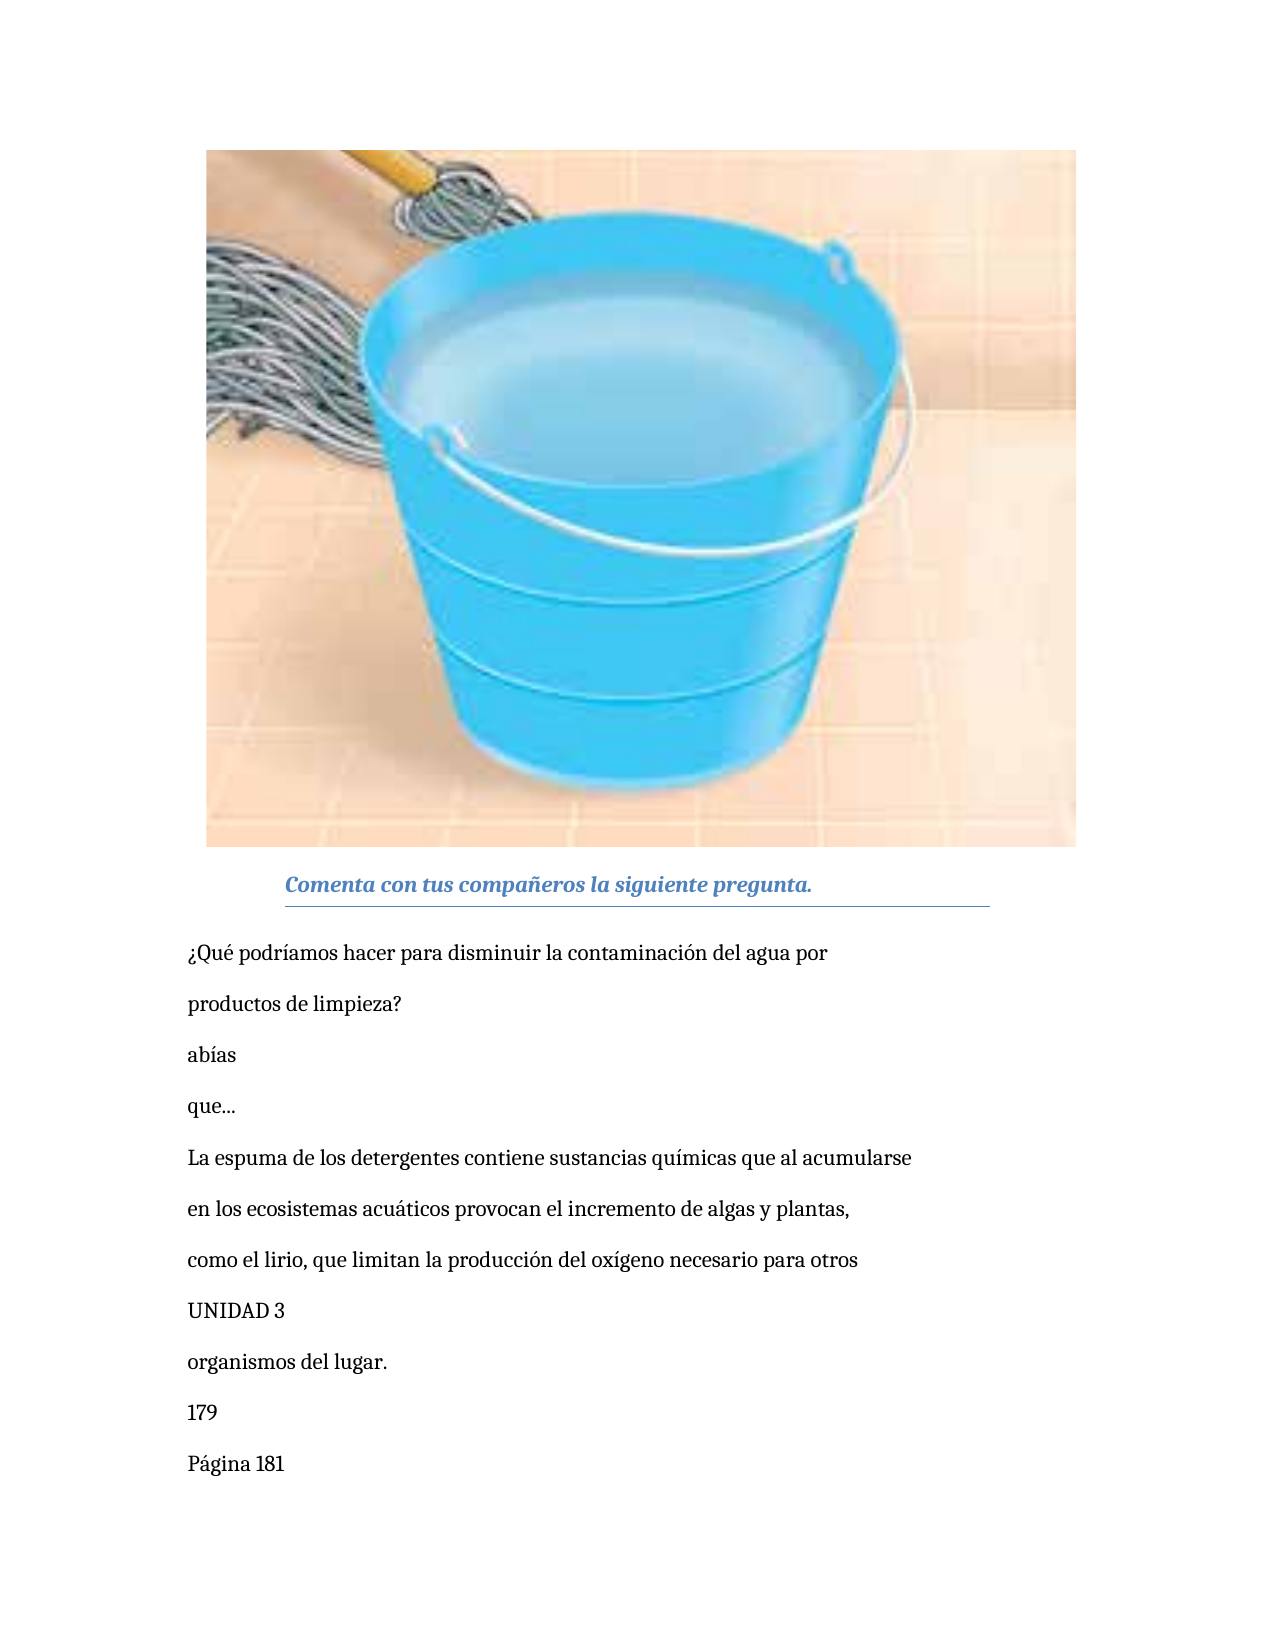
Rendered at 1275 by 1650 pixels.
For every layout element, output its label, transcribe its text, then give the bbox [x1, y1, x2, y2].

text Comenta con tus compañeros la siguiente pregunta. [285, 871, 990, 906]
text 179 [187, 1399, 1087, 1426]
text como el lirio, que limitan la producción del oxígeno necesario para otros [187, 1246, 1087, 1273]
picture [206, 150, 1077, 847]
text La espuma de los detergentes contiene sustancias químicas que al acumularse [187, 1144, 1087, 1171]
text productos de limpieza? [187, 991, 1087, 1017]
text que... [187, 1093, 1087, 1119]
text Página 181 [187, 1451, 1087, 1477]
text en los ecosistemas acuáticos provocan el incremento de algas y plantas, [187, 1195, 1087, 1222]
text ¿Qué podríamos hacer para disminuir la contaminación del agua por [187, 940, 1087, 966]
text UNIDAD 3 [187, 1297, 1087, 1324]
text abías [187, 1042, 1087, 1068]
text organismos del lugar. [187, 1348, 1087, 1375]
